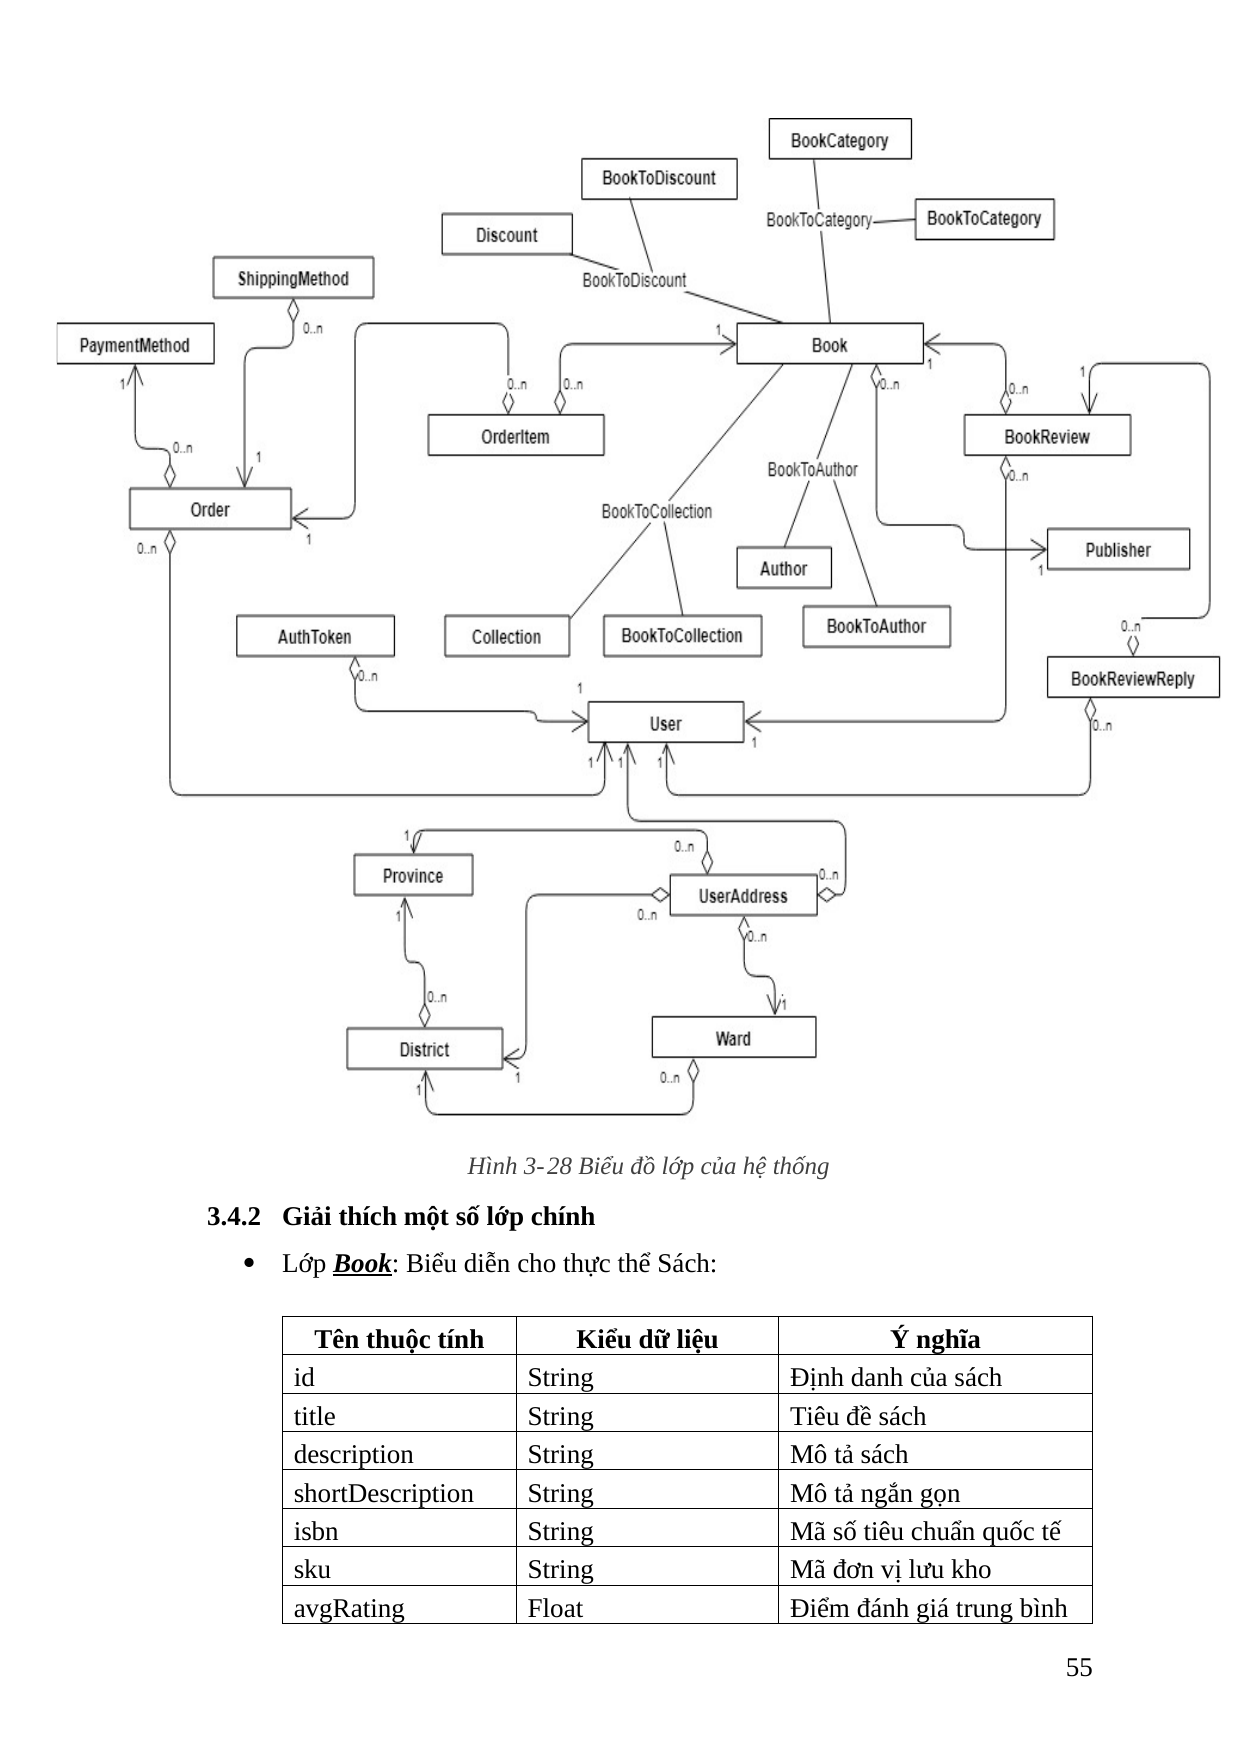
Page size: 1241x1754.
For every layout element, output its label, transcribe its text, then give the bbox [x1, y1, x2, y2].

table_cell Mô tả sách [779, 1432, 1092, 1469]
list Lớp Book: Biểu diễn cho thực thể Sách: [244, 1247, 1092, 1278]
table_cell String [517, 1509, 778, 1546]
table_cell String [517, 1547, 778, 1585]
table_cell Định danh của sách [779, 1355, 1092, 1392]
table_cell avgRating [283, 1586, 516, 1623]
table_cell String [517, 1470, 778, 1508]
table_cell Mã số tiêu chuẩn quốc tế [779, 1509, 1092, 1546]
table_cell Mã đơn vị lưu kho [779, 1547, 1092, 1585]
table_cell Tiêu đề sách [779, 1394, 1092, 1431]
table_cell title [283, 1394, 516, 1431]
table_cell description [283, 1432, 516, 1469]
table_cell id [283, 1355, 516, 1392]
table_cell Mô tả ngắn gọn [779, 1470, 1092, 1508]
table_cell shortDescription [283, 1470, 516, 1508]
table_cell isbn [283, 1509, 516, 1546]
table_cell String [517, 1355, 778, 1392]
table_header Tên thuộc tính [283, 1317, 516, 1354]
table_cell Điểm đánh giá trung bình [779, 1586, 1092, 1623]
table_header Kiểu dữ liệu [517, 1317, 778, 1354]
subtitle Giải thích một số lớp chính [207, 1200, 1092, 1232]
table_cell String [517, 1432, 778, 1469]
table_cell sku [283, 1547, 516, 1585]
table_header Ý nghĩa [779, 1317, 1092, 1354]
picture [56, 118, 1230, 1142]
table_cell Float [517, 1586, 778, 1623]
table_cell String [517, 1394, 778, 1431]
